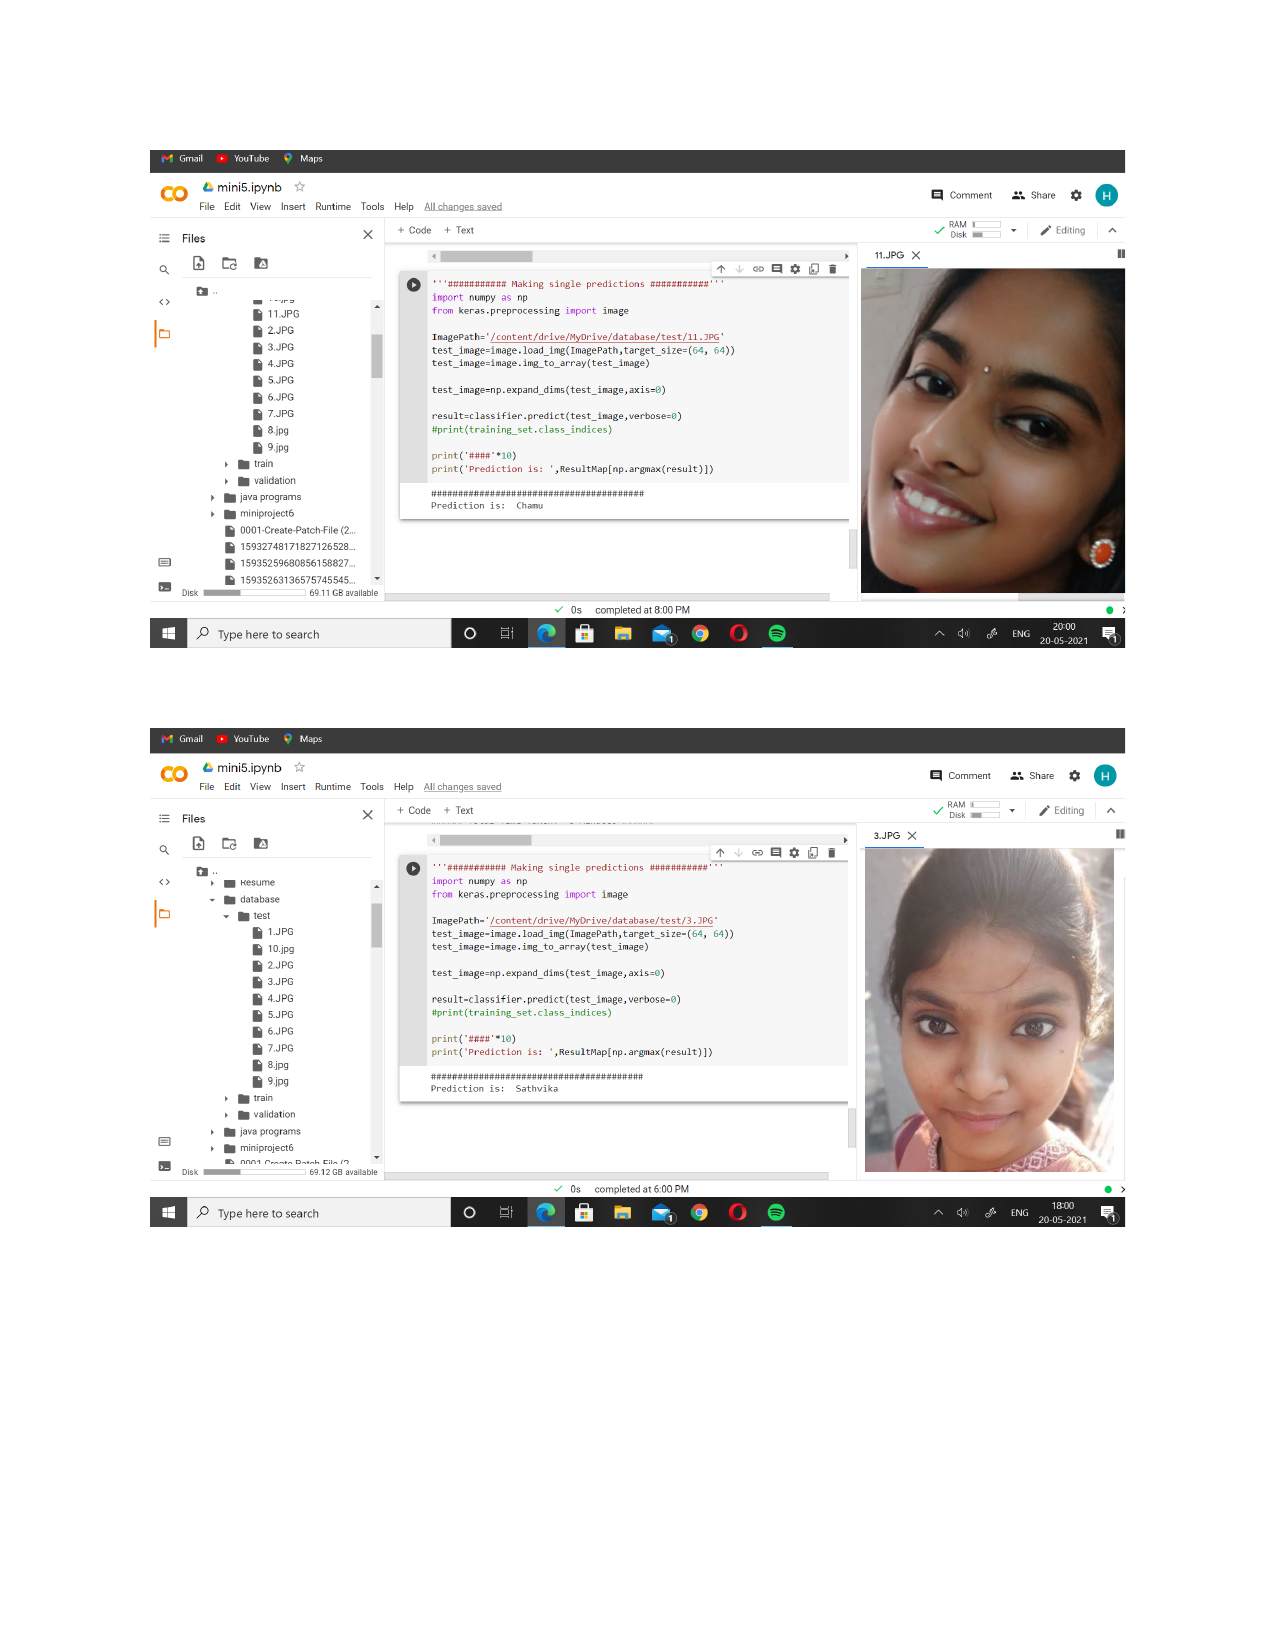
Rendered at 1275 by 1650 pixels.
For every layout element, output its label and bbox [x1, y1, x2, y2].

picture [150, 728, 1125, 1227]
picture [150, 150, 1125, 648]
